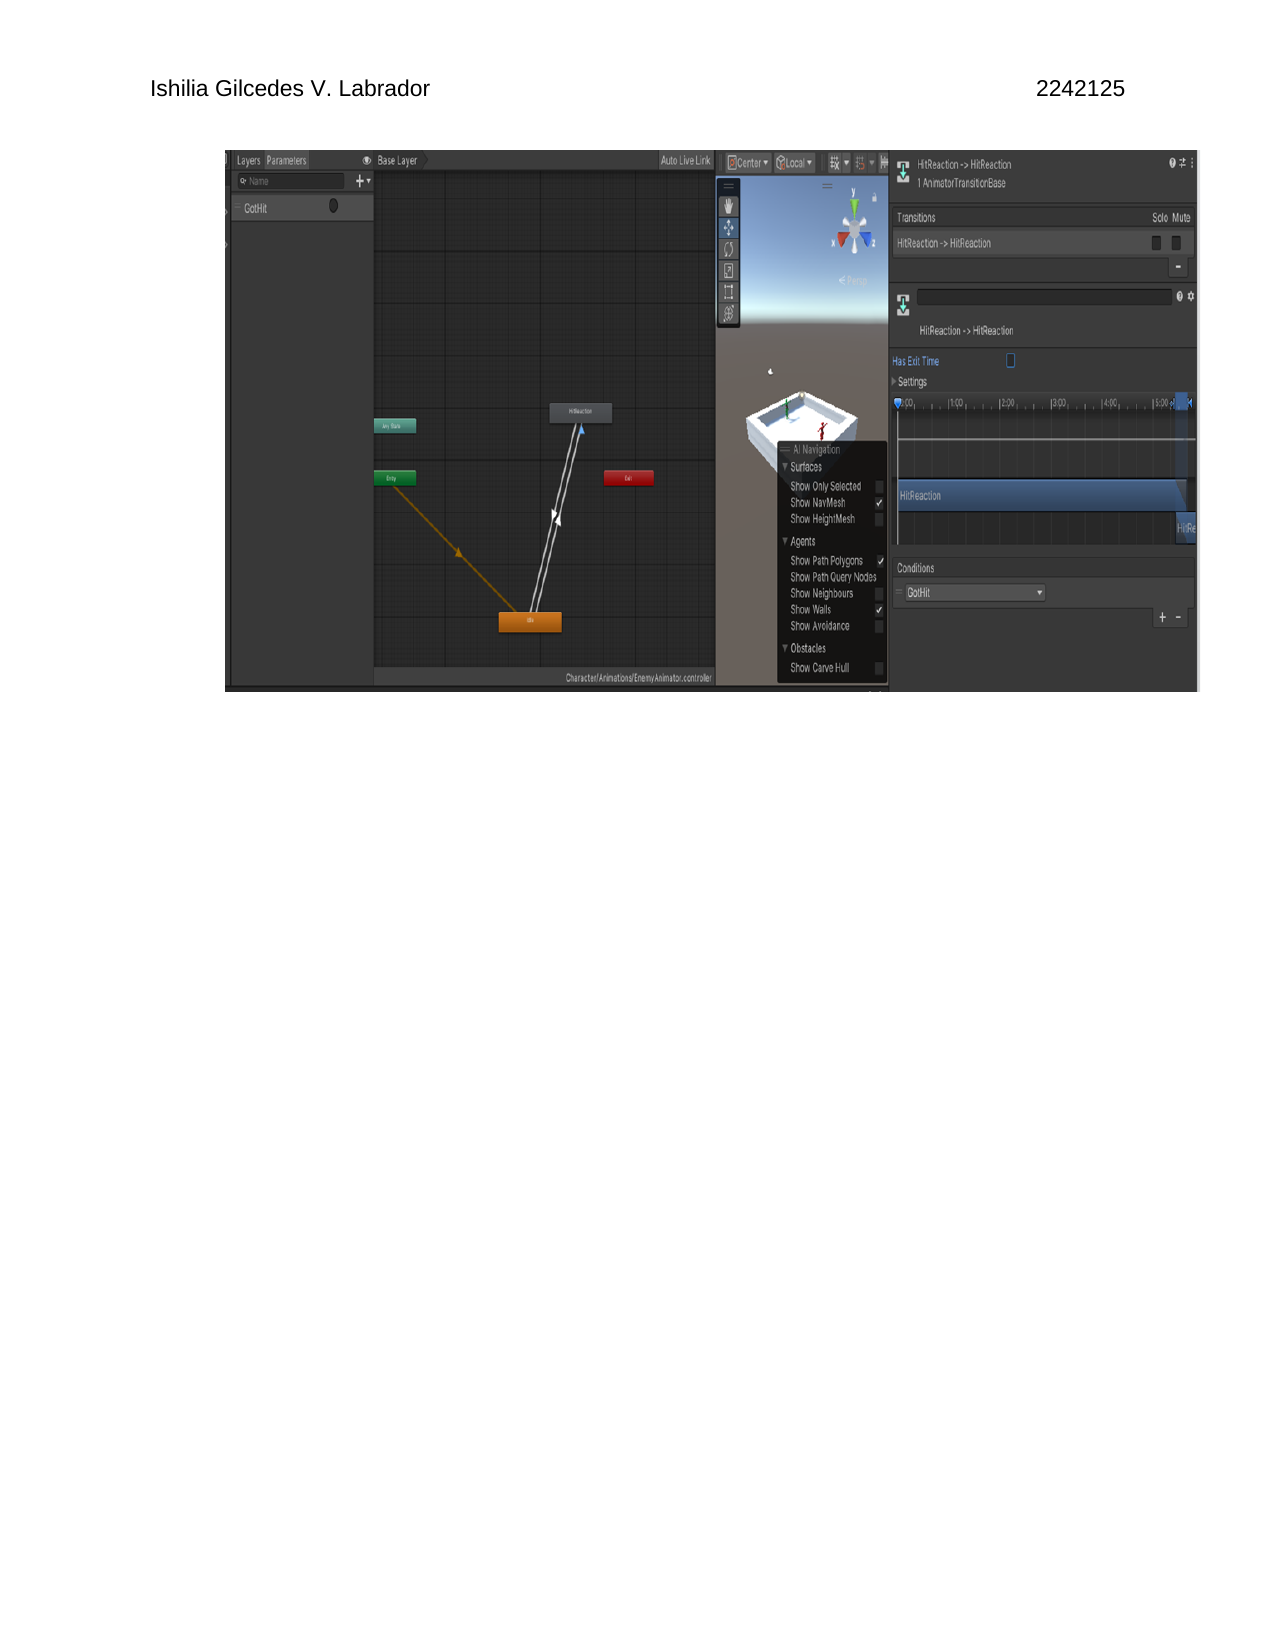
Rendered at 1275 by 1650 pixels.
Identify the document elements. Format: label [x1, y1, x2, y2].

picture [225, 150, 1200, 692]
